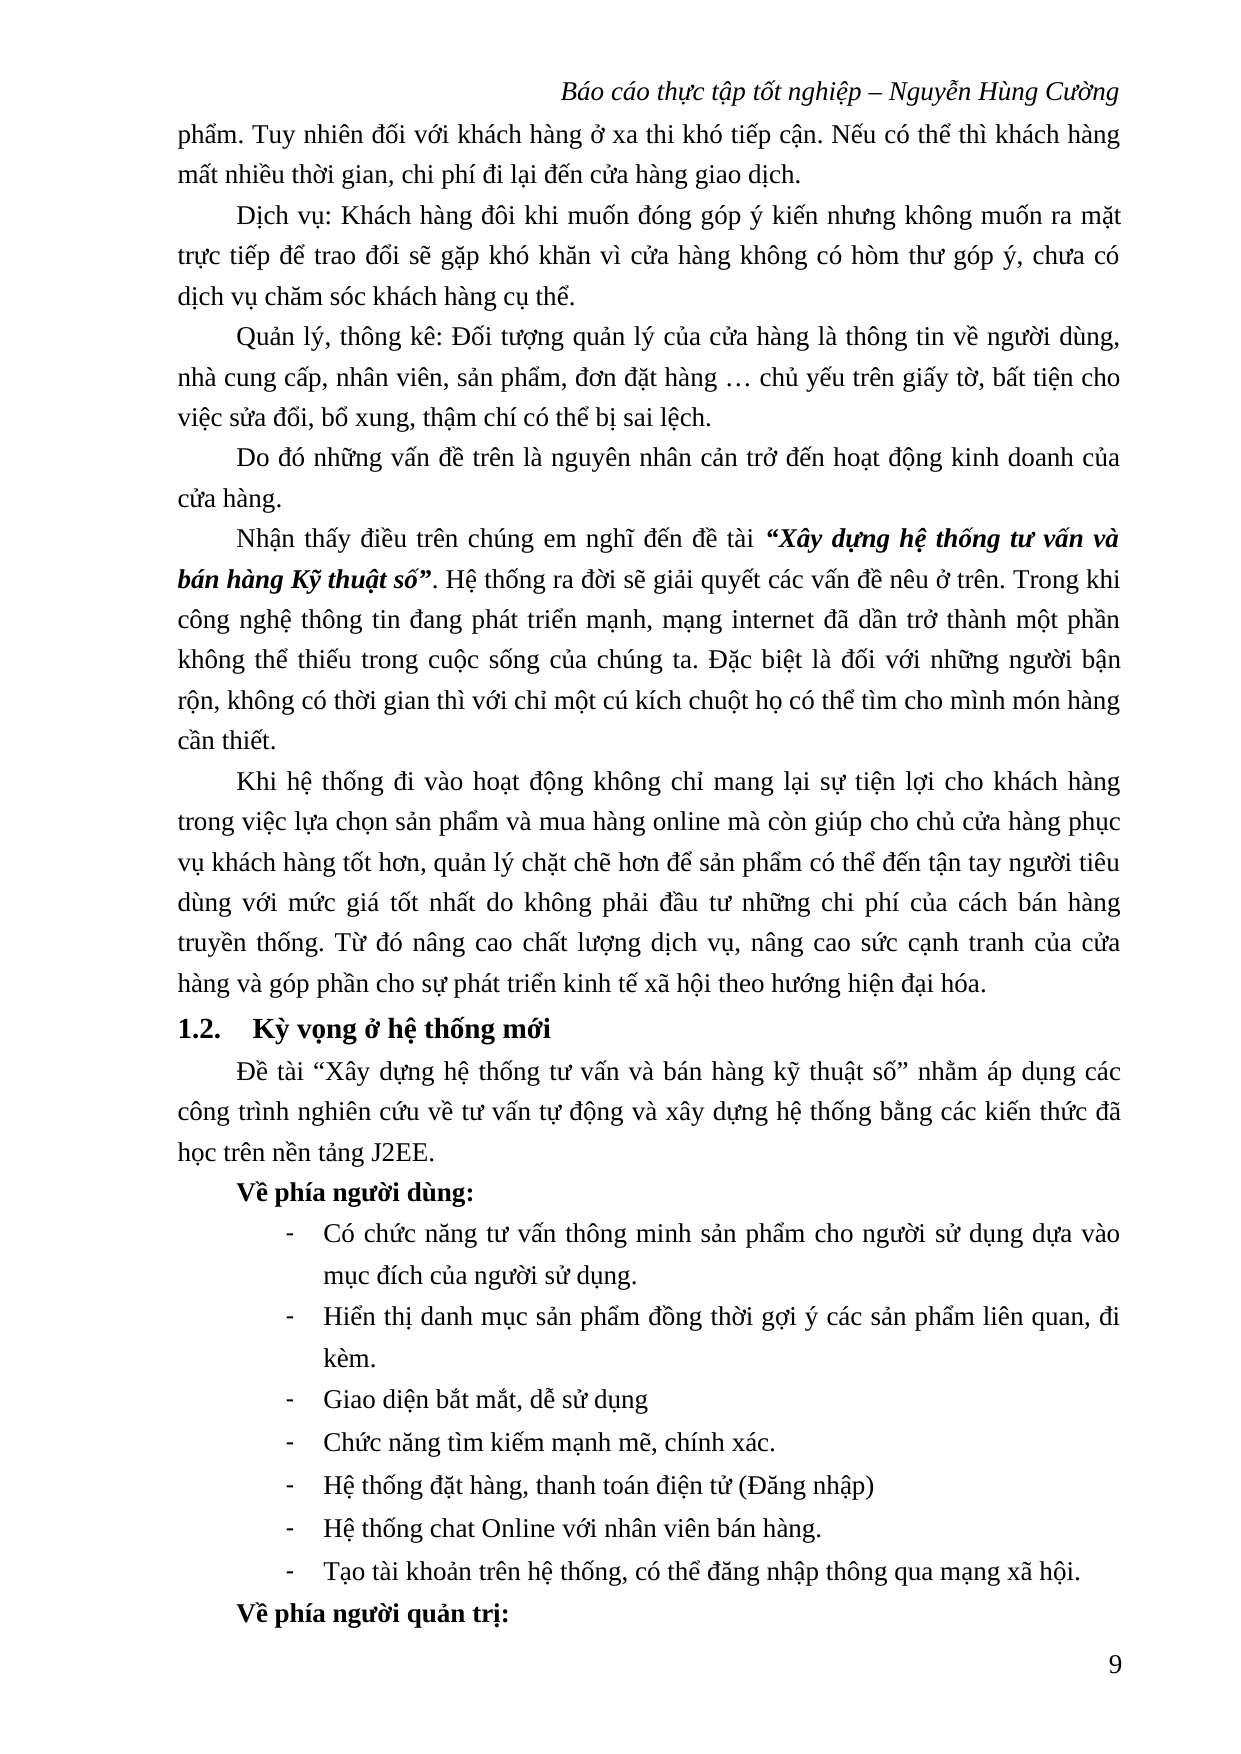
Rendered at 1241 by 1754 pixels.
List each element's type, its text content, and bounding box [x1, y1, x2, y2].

text Do đó những vấn đề trên là nguyên nhân cản trở đến hoạt động kinh doanh của cửa hàng. [177, 441, 1122, 513]
list Hệ thống chat Online với nhân viên bán hàng. [286, 1511, 1122, 1544]
list Hiển thị danh mục sản phẩm đồng thời gợi ý các sản phẩm liên quan, đi kèm. [286, 1299, 1122, 1373]
text Nhận thấy điều trên chúng em nghĩ đến đề tài “Xây dựng hệ thống tư vấn và bán hàng Kỹ thuật số”. Hệ thống ra đời sẽ giải quyết các vấn đề nêu ở trên. Trong khi công nghệ thông tin đang phát triển mạnh, mạng internet đã dần trở thành một phần không thể thiếu trong cuộc sống của chúng ta. Đặc biệt là đối với những người bận rộn, không có thời gian thì với chỉ một cú kích chuột họ có thể tìm cho mình món hàng cần thiết. [177, 522, 1122, 756]
list Có chức năng tư vấn thông minh sản phẩm cho người sử dụng dựa vào mục đích của người sử dụng. [286, 1217, 1122, 1290]
subtitle Kỳ vọng ở hệ thống mới [177, 1011, 1122, 1045]
text Khi hệ thống đi vào hoạt động không chỉ mang lại sự tiện lợi cho khách hàng trong việc lựa chọn sản phẩm và mua hàng online mà còn giúp cho chủ cửa hàng phục vụ khách hàng tốt hơn, quản lý chặt chẽ hơn để sản phẩm có thể đến tận tay người tiêu dùng với mức giá tốt nhất do không phải đầu tư những chi phí của cách bán hàng truyền thống. Từ đó nâng cao chất lượng dịch vụ, nâng cao sức cạnh tranh của cửa hàng và góp phần cho sự phát triển kinh tế xã hội theo hướng hiện đại hóa. [177, 765, 1122, 998]
list Hệ thống đặt hàng, thanh toán điện tử (Đăng nhập) [286, 1468, 1122, 1501]
list Tạo tài khoản trên hệ thống, có thể đăng nhập thông qua mạng xã hội. [286, 1554, 1122, 1587]
text Dịch vụ: Khách hàng đôi khi muốn đóng góp ý kiến nhưng không muốn ra mặt trực tiếp để trao đổi sẽ gặp khó khăn vì cửa hàng không có hòm thư góp ý, chưa có dịch vụ chăm sóc khách hàng cụ thể. [177, 199, 1122, 311]
text Về phía người dùng: [177, 1176, 1122, 1207]
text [177, 118, 1122, 190]
text Quản lý, thông kê: Đối tượng quản lý của cửa hàng là thông tin về người dùng, nhà cung cấp, nhân viên, sản phẩm, đơn đặt hàng … chủ yếu trên giấy tờ, bất tiện cho việc sửa đổi, bổ xung, thậm chí có thể bị sai lệch. [177, 320, 1122, 432]
list Giao diện bắt mắt, dễ sử dụng [286, 1382, 1122, 1415]
text Đề tài “Xây dựng hệ thống tư vấn và bán hàng kỹ thuật số” nhằm áp dụng các công trình nghiên cứu về tư vấn tự động và xây dựng hệ thống bằng các kiến thức đã học trên nền tảng J2EE. [177, 1055, 1122, 1167]
list Chức năng tìm kiếm mạnh mẽ, chính xác. [286, 1425, 1122, 1458]
text Về phía người quản trị: [177, 1597, 1122, 1628]
